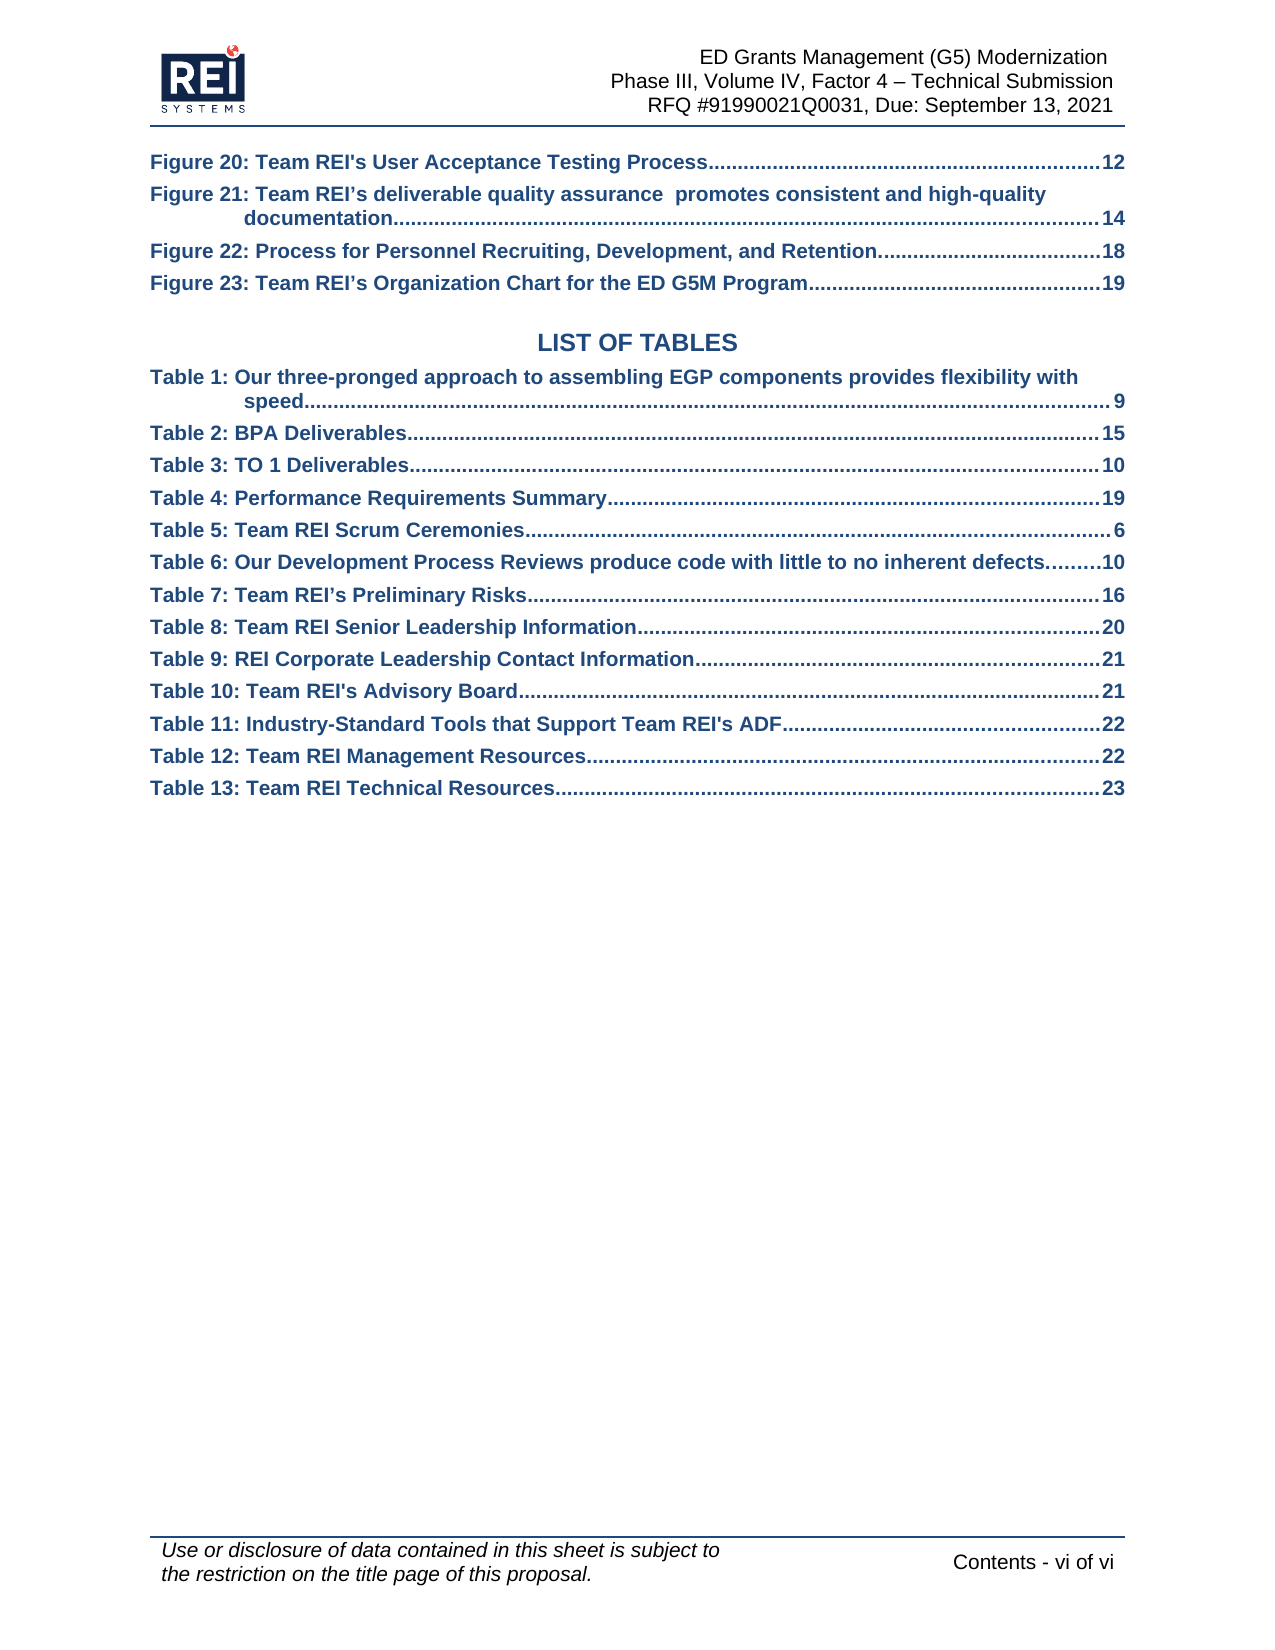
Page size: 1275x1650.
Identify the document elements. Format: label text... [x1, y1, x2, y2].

text Table 2: BPA Deliverables 15 [150, 421, 1125, 445]
subtitle List of Tables [150, 328, 1125, 356]
text Figure 23: Team REI’s Organization Chart for the ED G5M Program 19 [150, 271, 1125, 295]
text Table 5: Team REI Scrum Ceremonies 6 [150, 518, 1125, 542]
text Table 12: Team REI Management Resources 22 [150, 744, 1125, 768]
text Figure 21: Team REI’s deliverable quality assurance promotes consistent and high-quality documentation. 14 [150, 182, 1125, 230]
text Table 10: Team REI's Advisory Board 21 [150, 679, 1125, 703]
text Table 6: Our Development Process Reviews produce code with little to no inherent defects. 10 [150, 550, 1125, 574]
picture [161, 45, 245, 113]
text Figure 20: Team REI's User Acceptance Testing Process 12 [150, 150, 1125, 174]
text Table 13: Team REI Technical Resources 23 [150, 776, 1125, 800]
text Table 9: REI Corporate Leadership Contact Information 21 [150, 647, 1125, 671]
text Figure 22: Process for Personnel Recruiting, Development, and Retention. 18 [150, 238, 1125, 262]
text Table 4: Performance Requirements Summary 19 [150, 486, 1125, 509]
text Table 11: Industry-Standard Tools that Support Team REI's ADF 22 [150, 712, 1125, 736]
text Table 1: Our three-pronged approach to assembling EGP components provides flexibility with speed. 9 [150, 365, 1125, 413]
text Table 3: TO 1 Deliverables 10 [150, 453, 1125, 477]
text Table 8: Team REI Senior Leadership Information 20 [150, 615, 1125, 639]
text Table 7: Team REI’s Preliminary Risks 16 [150, 582, 1125, 606]
